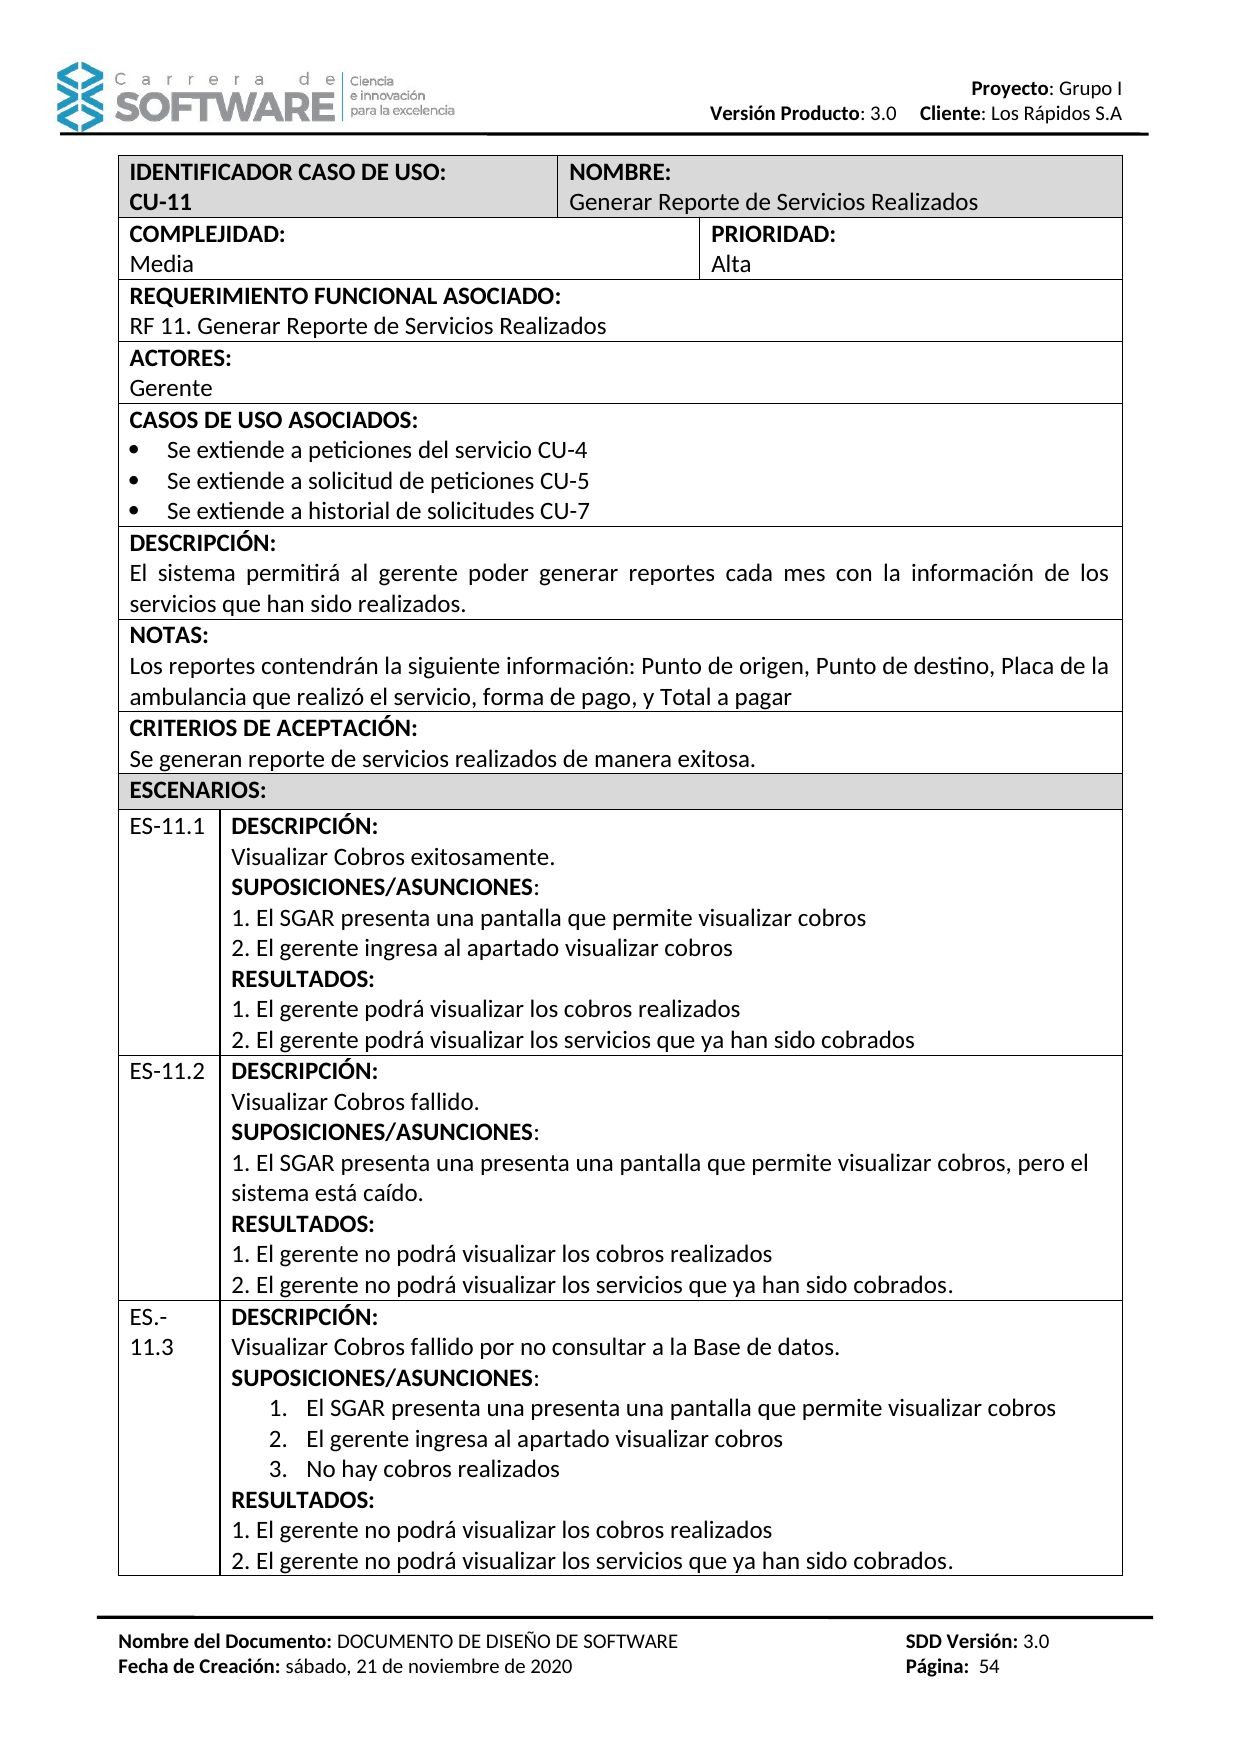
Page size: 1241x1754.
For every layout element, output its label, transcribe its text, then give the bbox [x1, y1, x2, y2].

picture [46, 46, 461, 154]
table_cell ES.-11.3 [119, 1301, 219, 1575]
table_cell REQUERIMIENTO FUNCIONAL ASOCIADO: RF 11. Generar Reporte de Servicios Realizados [119, 280, 1122, 341]
table_cell DESCRIPCIÓN: Visualizar Cobros exitosamente. SUPOSICIONES/ASUNCIONES: 1. El SGAR presenta una pantalla que permite visualizar cobros 2. El gerente ingresa al apartado visualizar cobros RESULTADOS: 1. El gerente podrá visualizar los cobros realizados 2. El gerente podrá visualizar los servicios que ya han sido cobrados [221, 810, 1122, 1054]
table_cell DESCRIPCIÓN: Visualizar Cobros fallido. SUPOSICIONES/ASUNCIONES: 1. El SGAR presenta una presenta una pantalla que permite visualizar cobros, pero el sistema está caído. RESULTADOS: 1. El gerente no podrá visualizar los cobros realizados 2. El gerente no podrá visualizar los servicios que ya han sido cobrados. [221, 1056, 1122, 1300]
table_header IDENTIFICADOR CASO DE USO: CU-11 [119, 156, 557, 217]
table_cell ES-11.2 [119, 1056, 219, 1300]
table_cell CASOS DE USO ASOCIADOS: Se extiende a peticiones del servicio CU-4 Se extiende a solicitud de peticiones CU-5 Se extiende a historial de solicitudes CU-7 [119, 404, 1122, 526]
table_cell ESCENARIOS: [119, 774, 1122, 809]
table_cell PRIORIDAD: Alta [700, 218, 1122, 279]
table_cell NOTAS: Los reportes contendrán la siguiente información: Punto de origen, Punto de destino, Placa de la ambulancia que realizó el servicio, forma de pago, y Total a pagar [119, 620, 1122, 711]
table_cell ACTORES: Gerente [119, 342, 1122, 403]
table_cell COMPLEJIDAD: Media [119, 218, 699, 279]
table_cell CRITERIOS DE ACEPTACIÓN: Se generan reporte de servicios realizados de manera exitosa. [119, 712, 1122, 773]
table_cell DESCRIPCIÓN: Visualizar Cobros fallido por no consultar a la Base de datos. SUPOSICIONES/ASUNCIONES: El SGAR presenta una presenta una pantalla que permite visualizar cobros El gerente ingresa al apartado visualizar cobros No hay cobros realizados RESULTADOS: 1. El gerente no podrá visualizar los cobros realizados 2. El gerente no podrá visualizar los servicios que ya han sido cobrados. [221, 1301, 1122, 1575]
table_header NOMBRE: Generar Reporte de Servicios Realizados [558, 156, 1122, 217]
table_cell ES-11.1 [119, 810, 219, 1054]
table_cell DESCRIPCIÓN: El sistema permitirá al gerente poder generar reportes cada mes con la información de los servicios que han sido realizados. [119, 527, 1122, 619]
